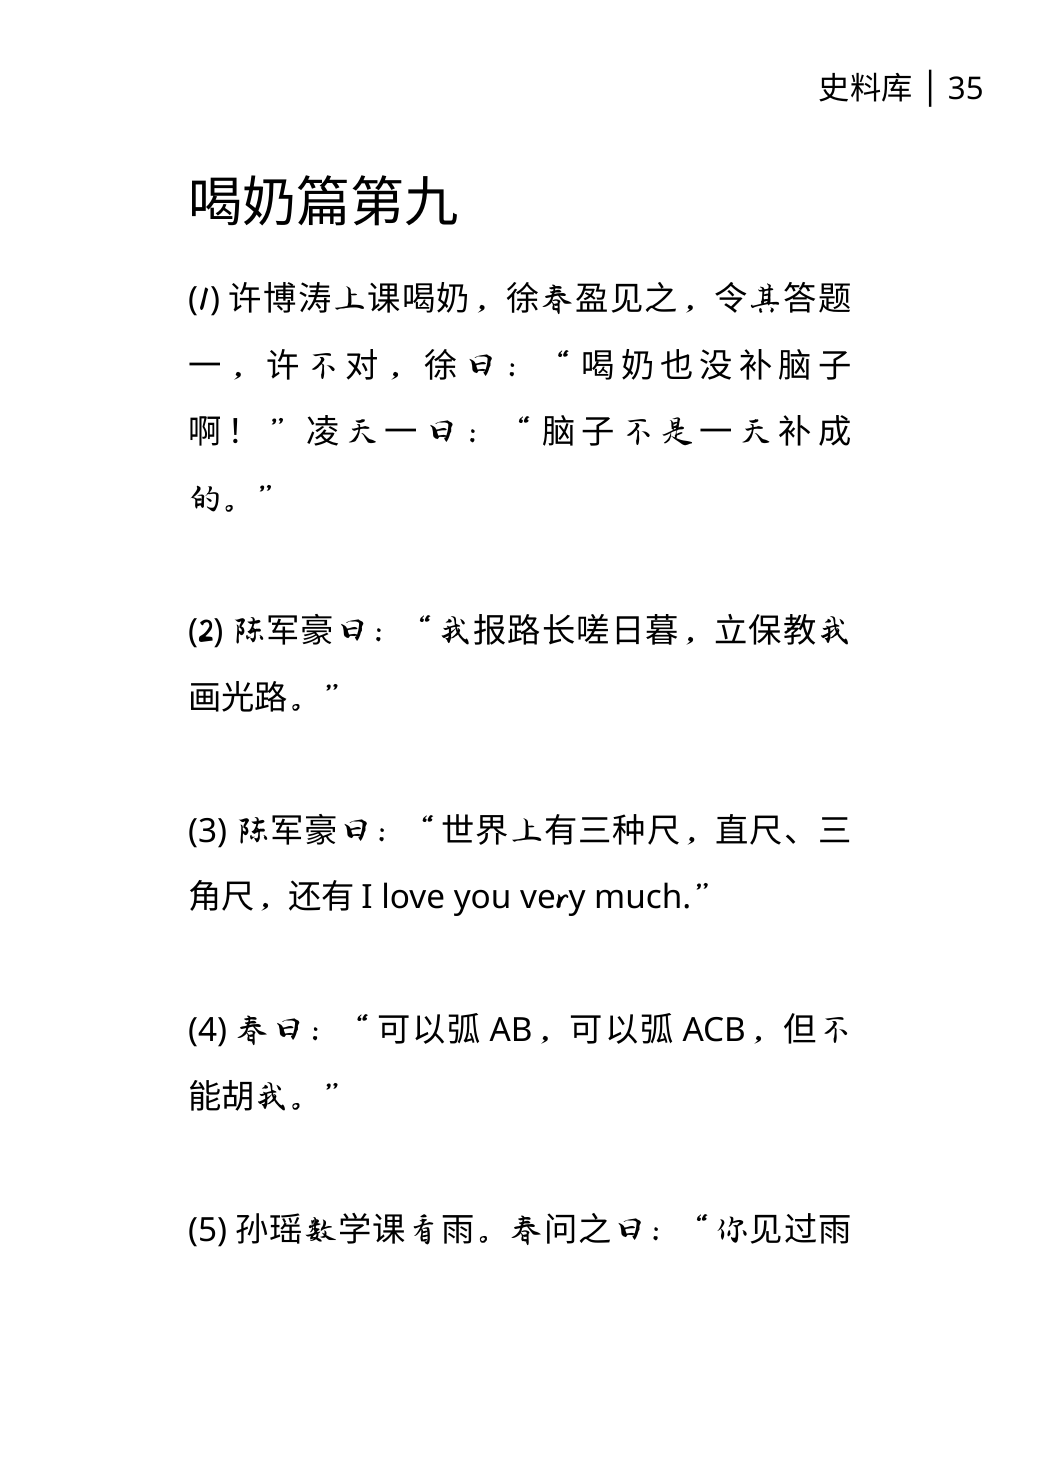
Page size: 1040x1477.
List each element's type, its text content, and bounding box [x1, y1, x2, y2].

list 陈军豪曰：“世界上有三种尺，直尺、三角尺，还有I love you very much.” [188, 798, 852, 931]
text 喝奶篇第九 [188, 166, 852, 233]
list 春曰：“可以弧AB，可以弧ACB，但不能胡我。” [188, 997, 852, 1130]
list 陈军豪曰：“我报路长嗟日暮，立保教我画光路。” [188, 599, 852, 732]
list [188, 1197, 852, 1263]
list 许博涛上课喝奶，徐春盈见之，令其答题一，许不对，徐曰：“喝奶也没补脑子啊！”凌天一曰：“脑子不是一天补成的。” [188, 266, 852, 532]
